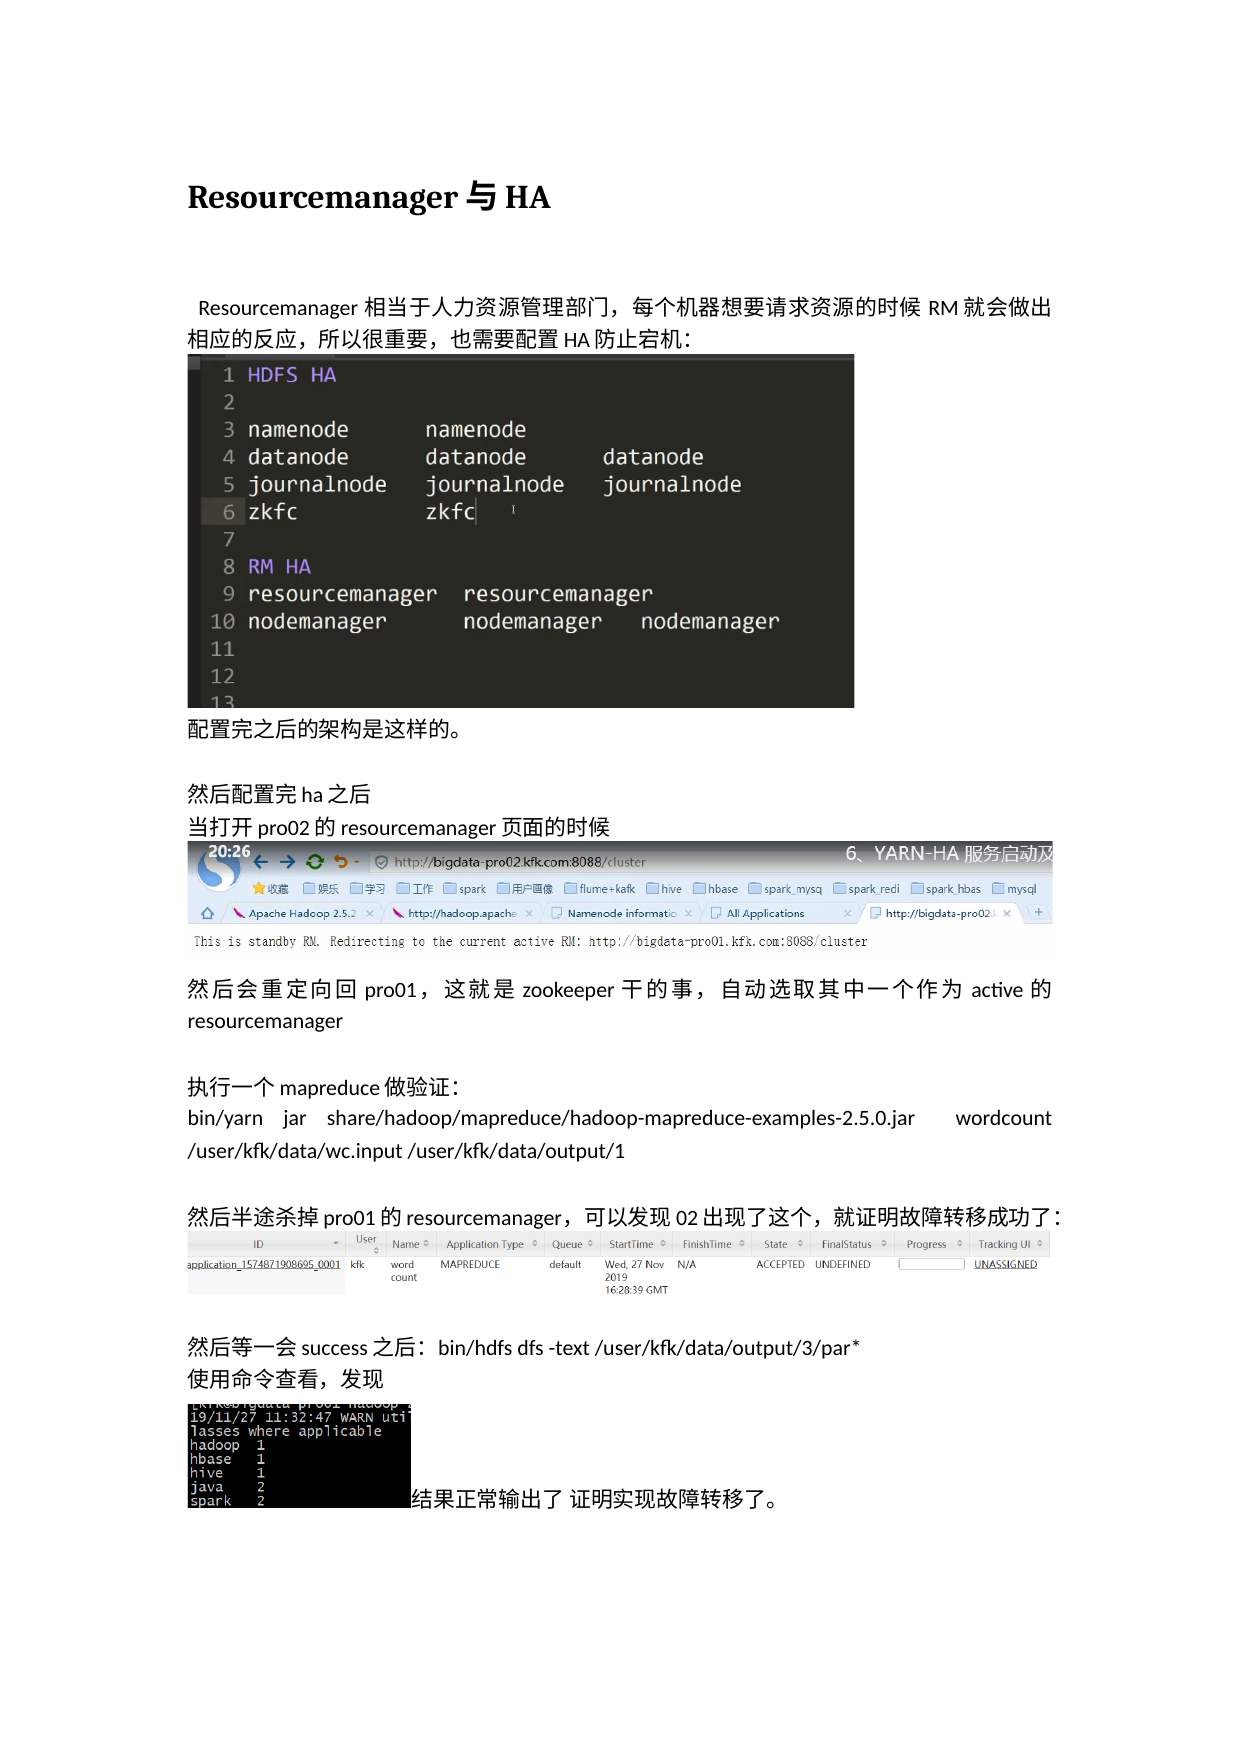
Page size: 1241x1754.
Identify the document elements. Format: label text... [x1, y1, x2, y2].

picture [187, 1404, 411, 1508]
text 当打开pro02的resourcemanager页面的时候 [187, 809, 1053, 841]
text 然后配置完ha之后 [187, 777, 1053, 809]
subtitle Resourcemanager与HA [187, 162, 1053, 227]
text bin/yarn jar share/hadoop/mapreduce/hadoop-mapreduce-examples-2.5.0.jar wordcount /user/kfk/data/wc.input /user/kfk/data/output/1 [187, 1102, 1053, 1167]
text 结果正常输出了 证明实现故障转移了。 [187, 1394, 1053, 1524]
text Resourcemanager 相当于人力资源管理部门，每个机器想要请求资源的时候RM就会做出相应的反应，所以很重要，也需要配置HA防止宕机： [187, 289, 1053, 354]
text 然后会重定向回pro01，这就是zookeeper干的事，自动选取其中一个作为active的resourcemanager [187, 972, 1053, 1037]
picture [187, 841, 1053, 958]
text 执行一个mapreduce做验证： [187, 1069, 1053, 1102]
text 使用命令查看，发现 [187, 1362, 1053, 1394]
picture [187, 1231, 1053, 1294]
text 配置完之后的架构是这样的。 [187, 712, 1053, 744]
text 然后半途杀掉pro01的resourcemanager，可以发现02出现了这个，就证明故障转移成功了： [187, 1199, 1053, 1231]
picture [187, 354, 855, 708]
text 然后等一会success之后：bin/hdfs dfs -text /user/kfk/data/output/3/par* [187, 1329, 1053, 1362]
